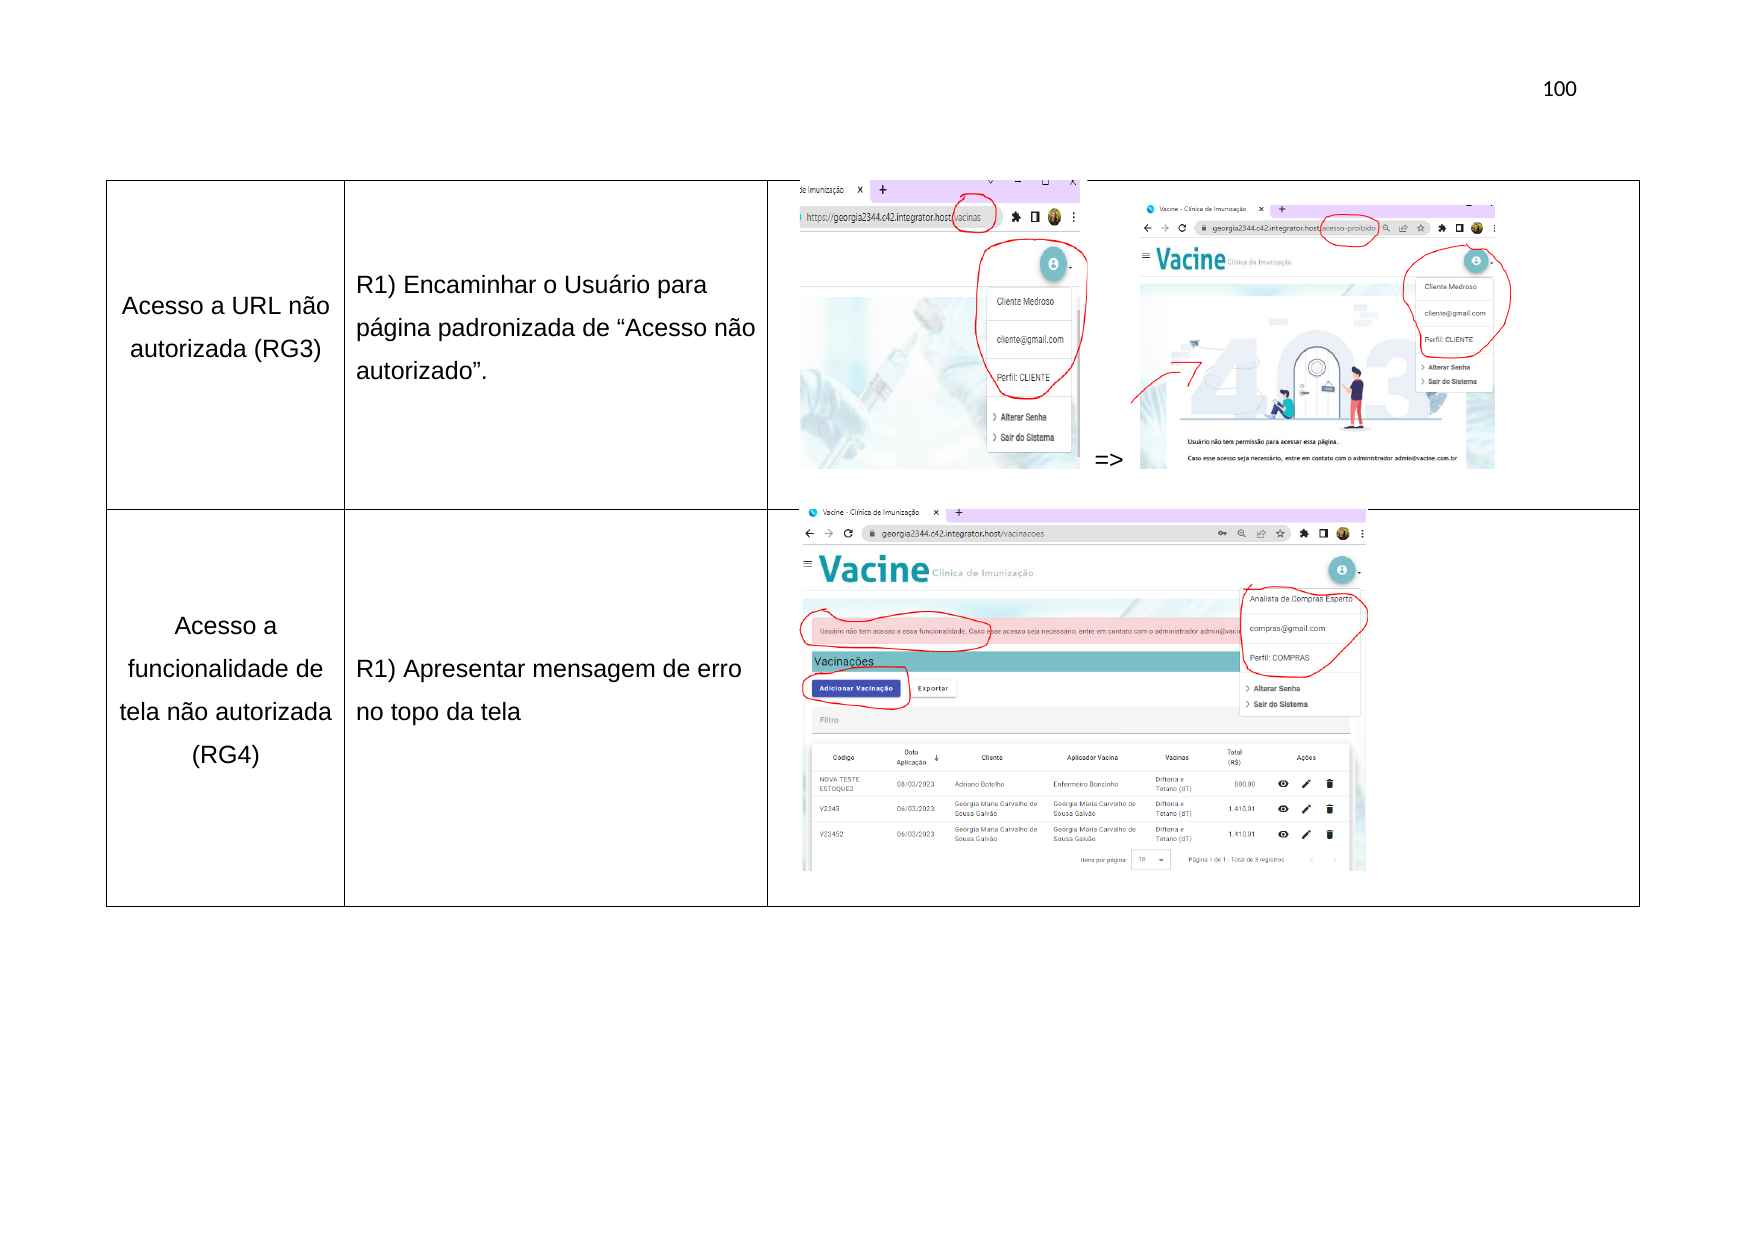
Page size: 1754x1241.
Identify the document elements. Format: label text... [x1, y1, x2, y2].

table_cell R1) Encaminhar o Usuário para página padronizada de “Acesso não autorizado”. [345, 181, 767, 509]
picture [799, 509, 1368, 871]
picture [1130, 205, 1511, 469]
picture [799, 180, 1088, 469]
table_cell [768, 510, 1639, 906]
table_cell Acesso a URL não autorizada (RG3) [107, 181, 344, 509]
table_cell R1) Apresentar mensagem de erro no topo da tela [345, 510, 767, 906]
table_cell Acesso a funcionalidade de tela não autorizada (RG4) [107, 510, 344, 906]
table_cell => [768, 181, 1639, 509]
